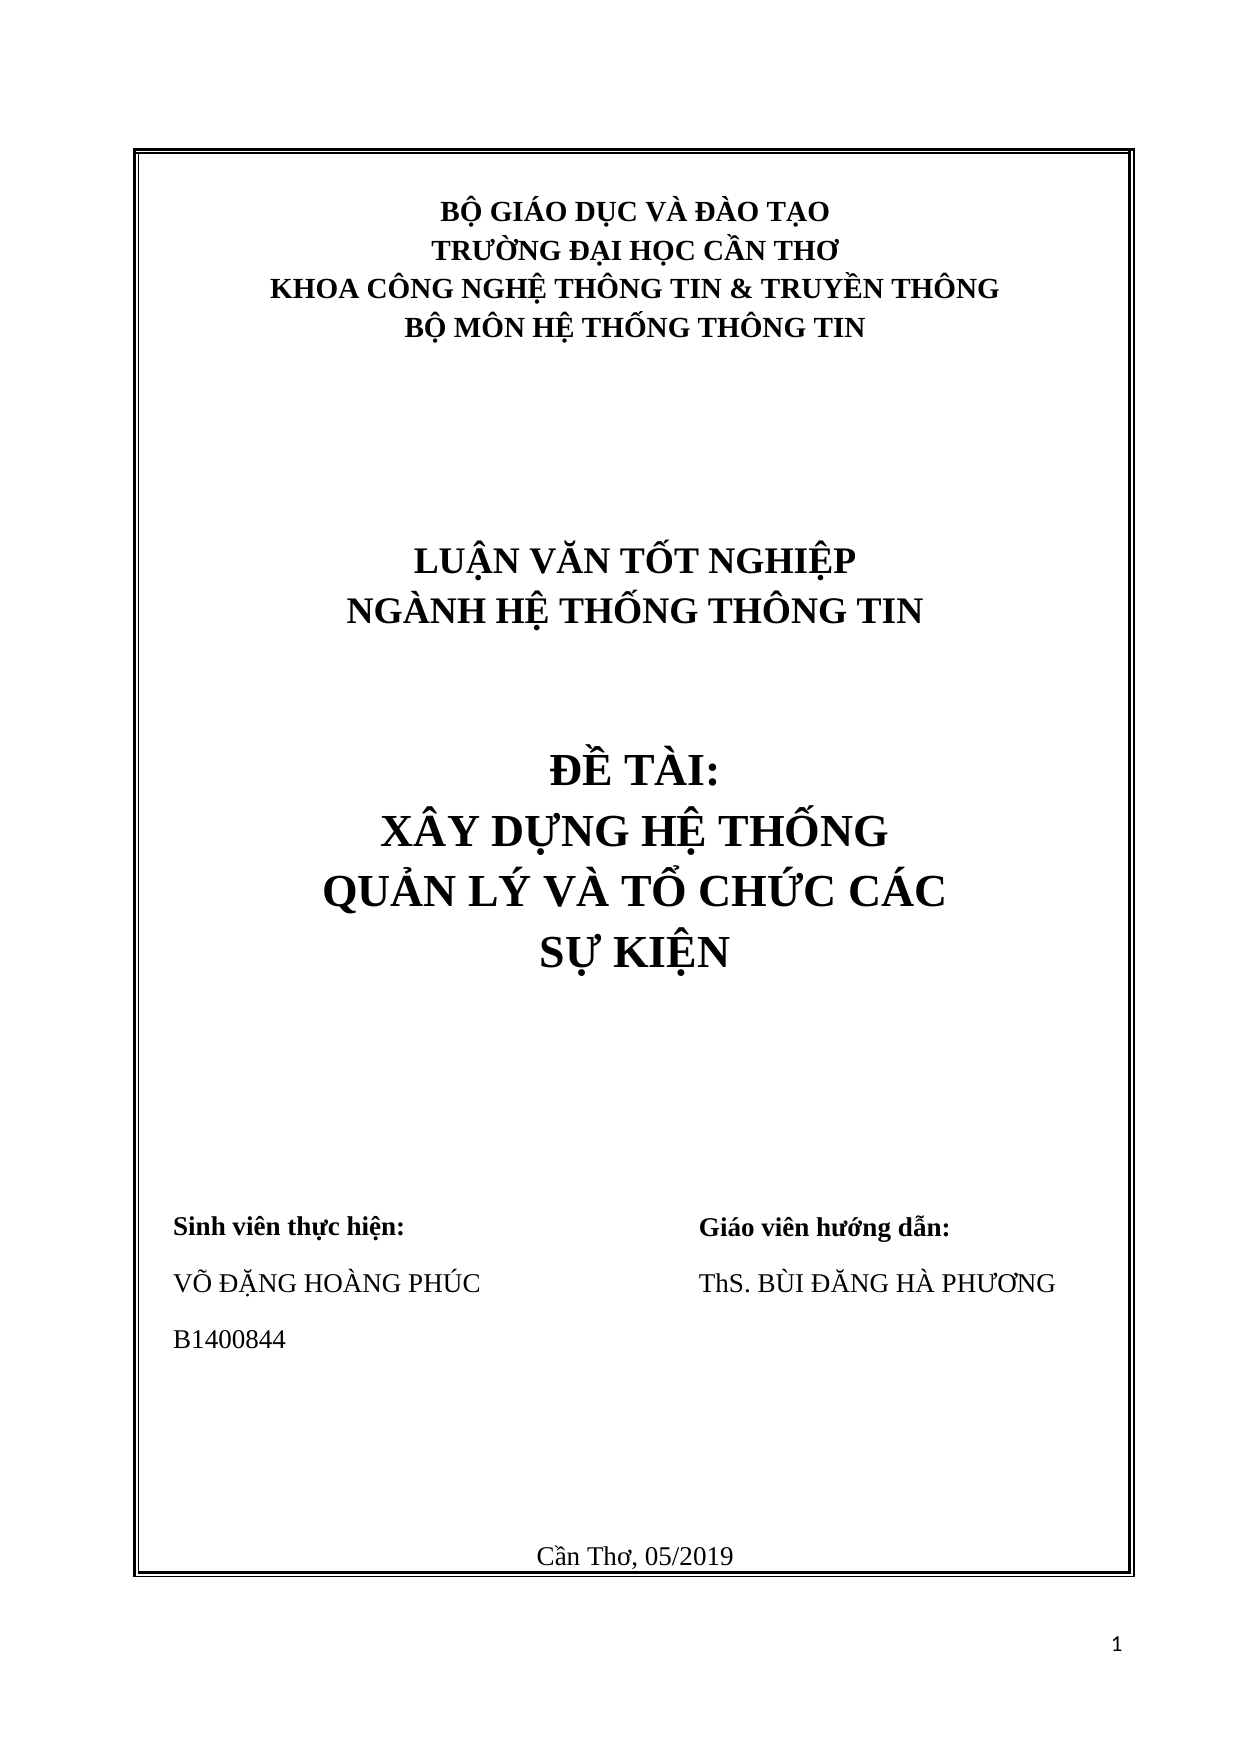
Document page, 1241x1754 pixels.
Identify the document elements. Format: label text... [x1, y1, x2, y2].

text ĐỀ TÀI: [139, 734, 1128, 795]
text KHOA CÔNG NGHỆ THÔNG TIN & TRUYỀN THÔNG [139, 263, 1128, 302]
text QUẢN LÝ VÀ TỔ CHỨC CÁC [139, 856, 1128, 916]
text NGÀNH HỆ THỐNG THÔNG TIN [139, 580, 1128, 632]
text SỰ KIỆN [139, 916, 1128, 977]
text LUẬN VĂN TỐT NGHIỆP [139, 531, 1128, 580]
text BỘ GIÁO DỤC VÀ ĐÀO TẠO [139, 186, 1128, 225]
text Cần Thơ, 05/2019 [139, 1532, 1128, 1571]
text BỘ MÔN HỆ THỐNG THÔNG TIN [139, 302, 1128, 344]
text TRƯỜNG ĐẠI HỌC CẦN THƠ [139, 225, 1128, 263]
text XÂY DỰNG HỆ THỐNG [139, 795, 1128, 856]
